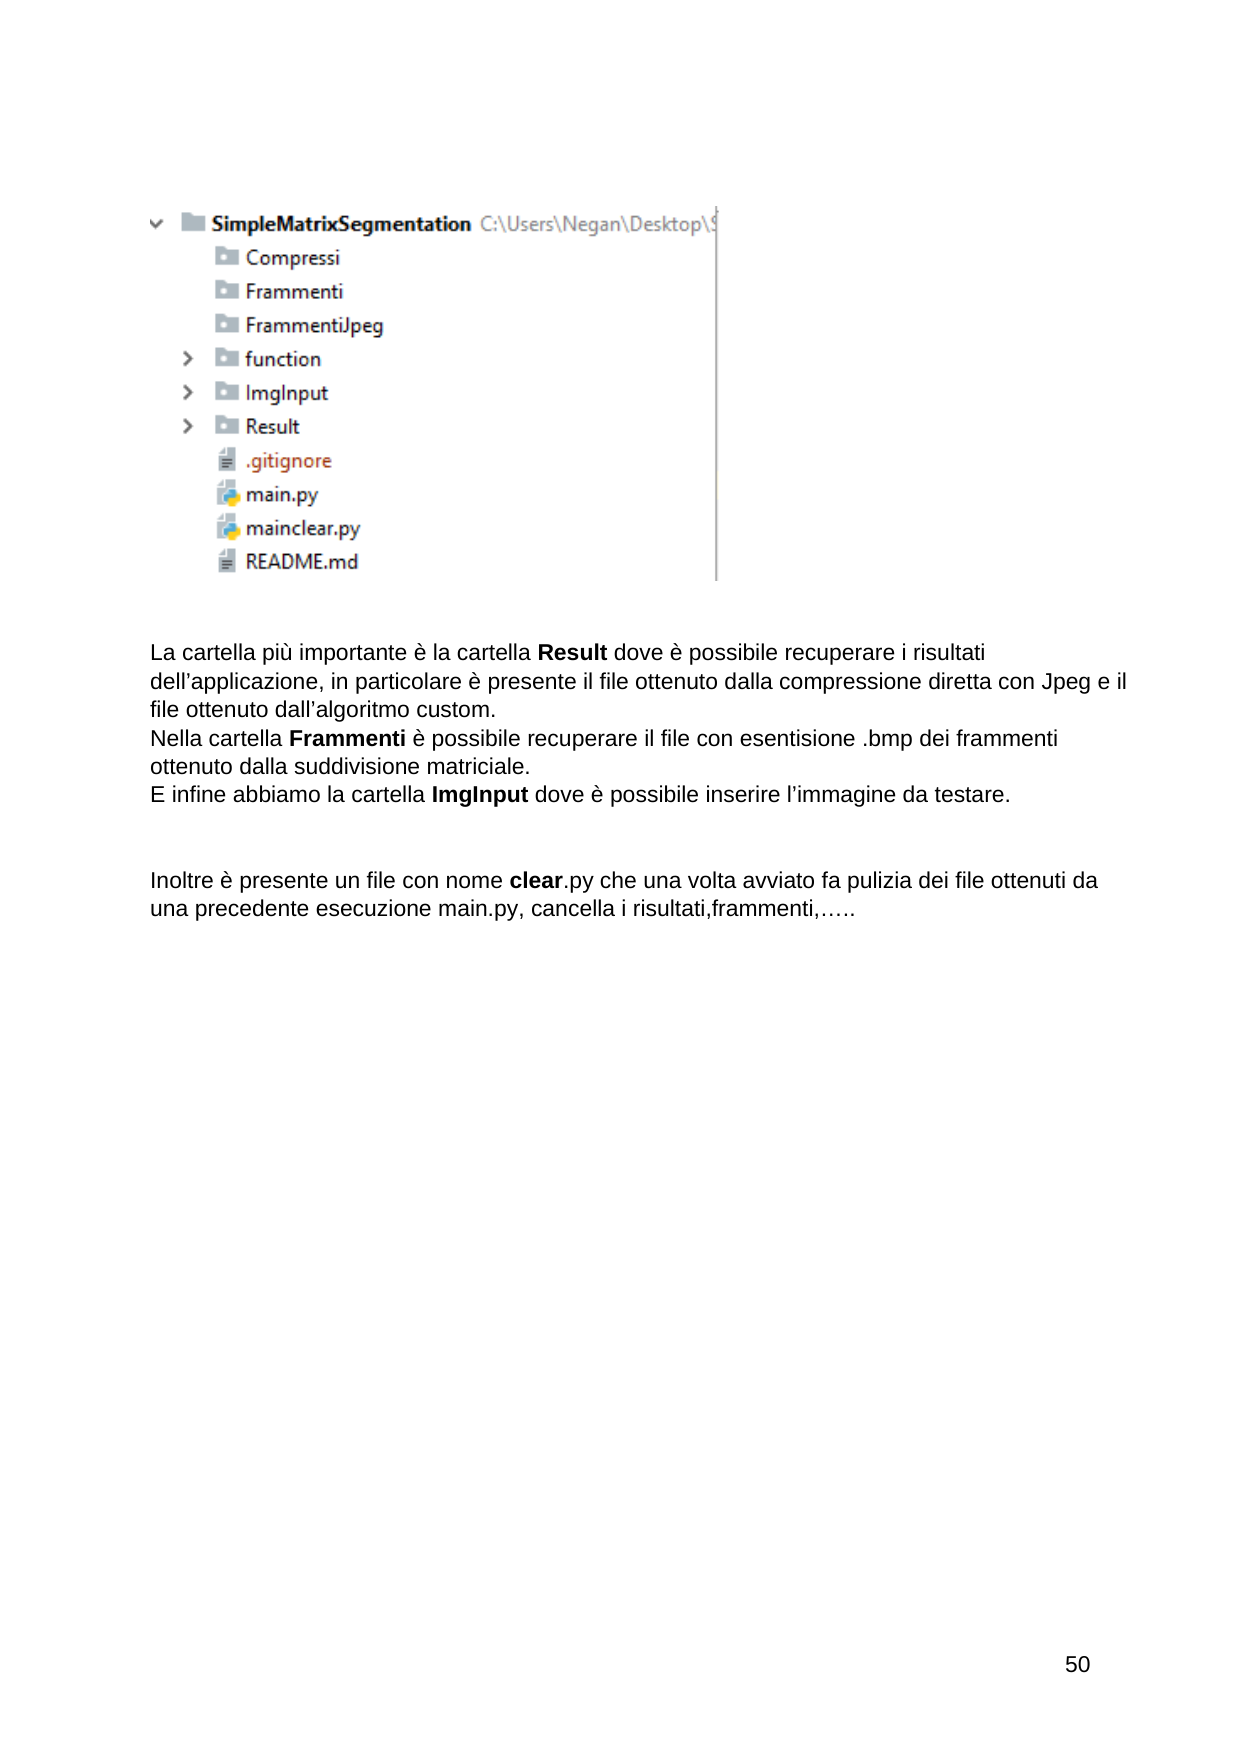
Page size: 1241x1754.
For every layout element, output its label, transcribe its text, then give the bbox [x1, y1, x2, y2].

picture [150, 206, 719, 581]
text La cartella più importante è la cartella Result dove è possibile recuperare i risultati dell’applicazione, in particolare è presente il file ottenuto dalla compressione diretta con Jpeg e il file ottenuto dall’algoritmo custom. [150, 639, 1135, 722]
text Inoltre è presente un file con nome clear.py che una volta avviato fa pulizia dei file ottenuti da una precedente esecuzione main.py, cancella i risultati,frammenti,….. [150, 867, 1135, 922]
text Nella cartella Frammenti è possibile recuperare il file con esentisione .bmp dei frammenti ottenuto dalla suddivisione matriciale. [150, 724, 1135, 779]
text E infine abbiamo la cartella ImgInput dove è possibile inserire l’immagine da testare. [150, 781, 1135, 808]
